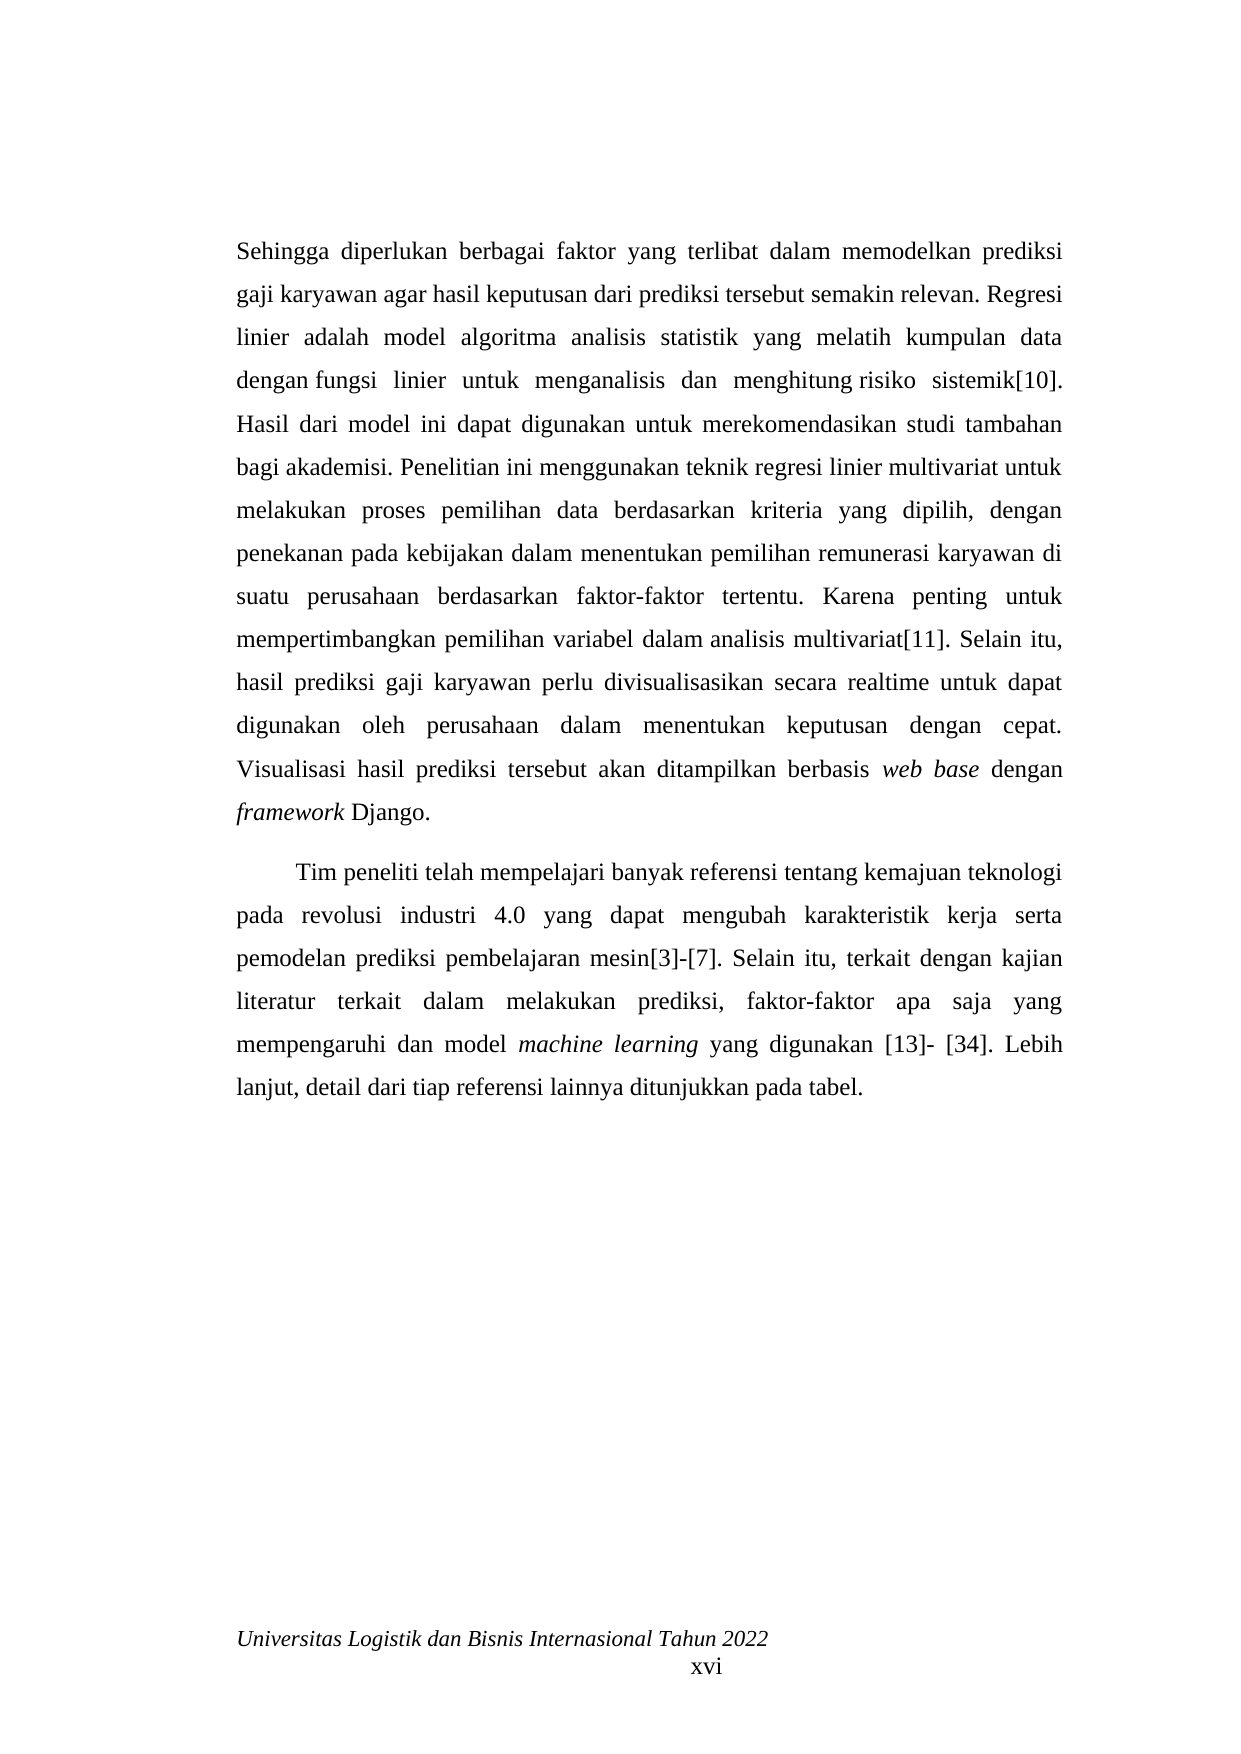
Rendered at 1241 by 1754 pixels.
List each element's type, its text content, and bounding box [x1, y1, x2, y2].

text Tim peneliti telah mempelajari banyak referensi tentang kemajuan teknologi pada revolusi industri 4.0 yang dapat mengubah karakteristik kerja serta pemodelan prediksi pembelajaran mesin-. Selain itu, terkait dengan kajian literatur terkait dalam melakukan prediksi, faktor-faktor apa saja yang mempengaruhi dan model machine learning yang digunakan - . Lebih lanjut, detail dari tiap referensi lainnya ditunjukkan pada tabel. [236, 857, 1063, 1101]
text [236, 236, 1063, 826]
